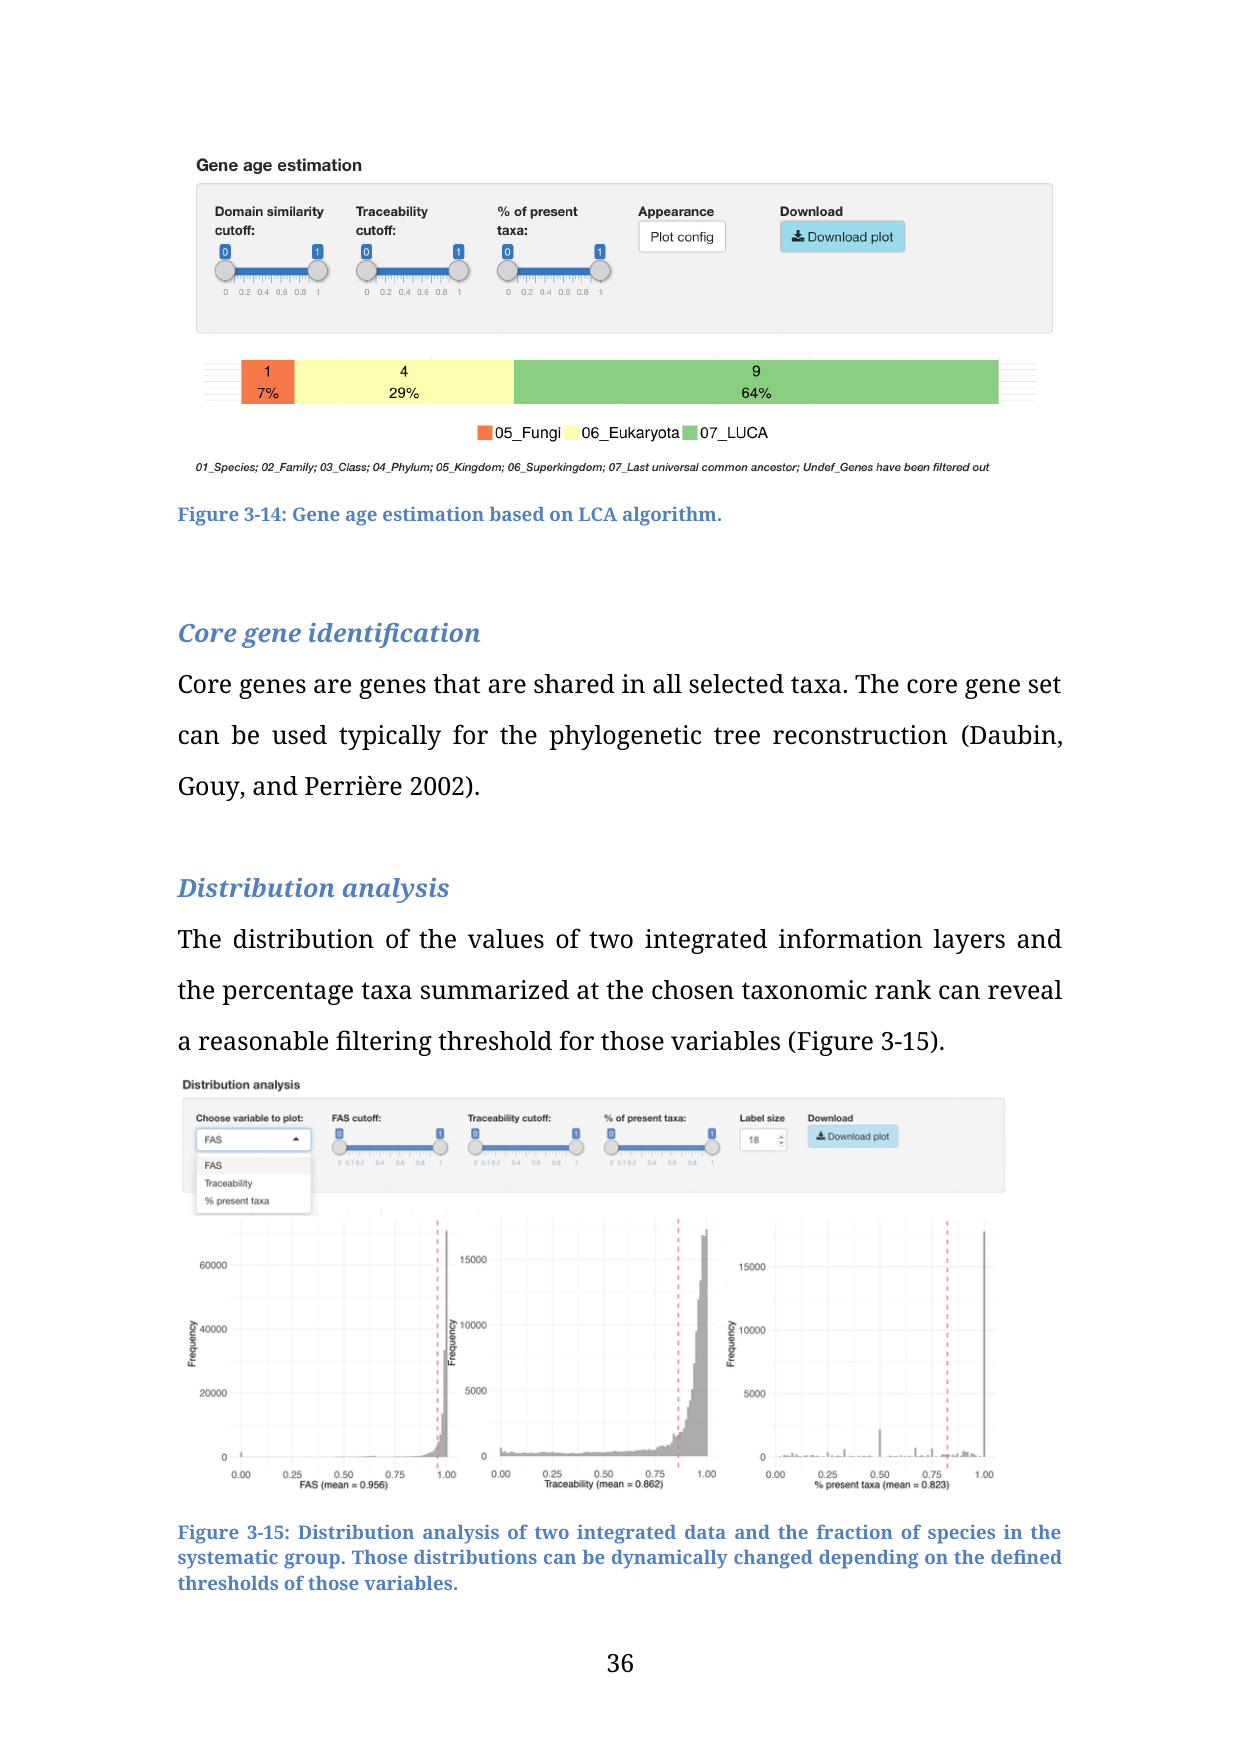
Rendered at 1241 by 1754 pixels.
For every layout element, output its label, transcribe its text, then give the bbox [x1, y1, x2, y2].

text Core gene identification [177, 616, 1063, 650]
text Core genes are genes that are shared in all selected taxa. The core gene set can be used typically for the phylogenetic tree reconstruction (Daubin, Gouy, and Perrière 2002). [177, 667, 1063, 803]
picture [177, 1075, 1011, 1502]
picture [177, 147, 1063, 485]
text Distribution analysis [177, 871, 1063, 905]
